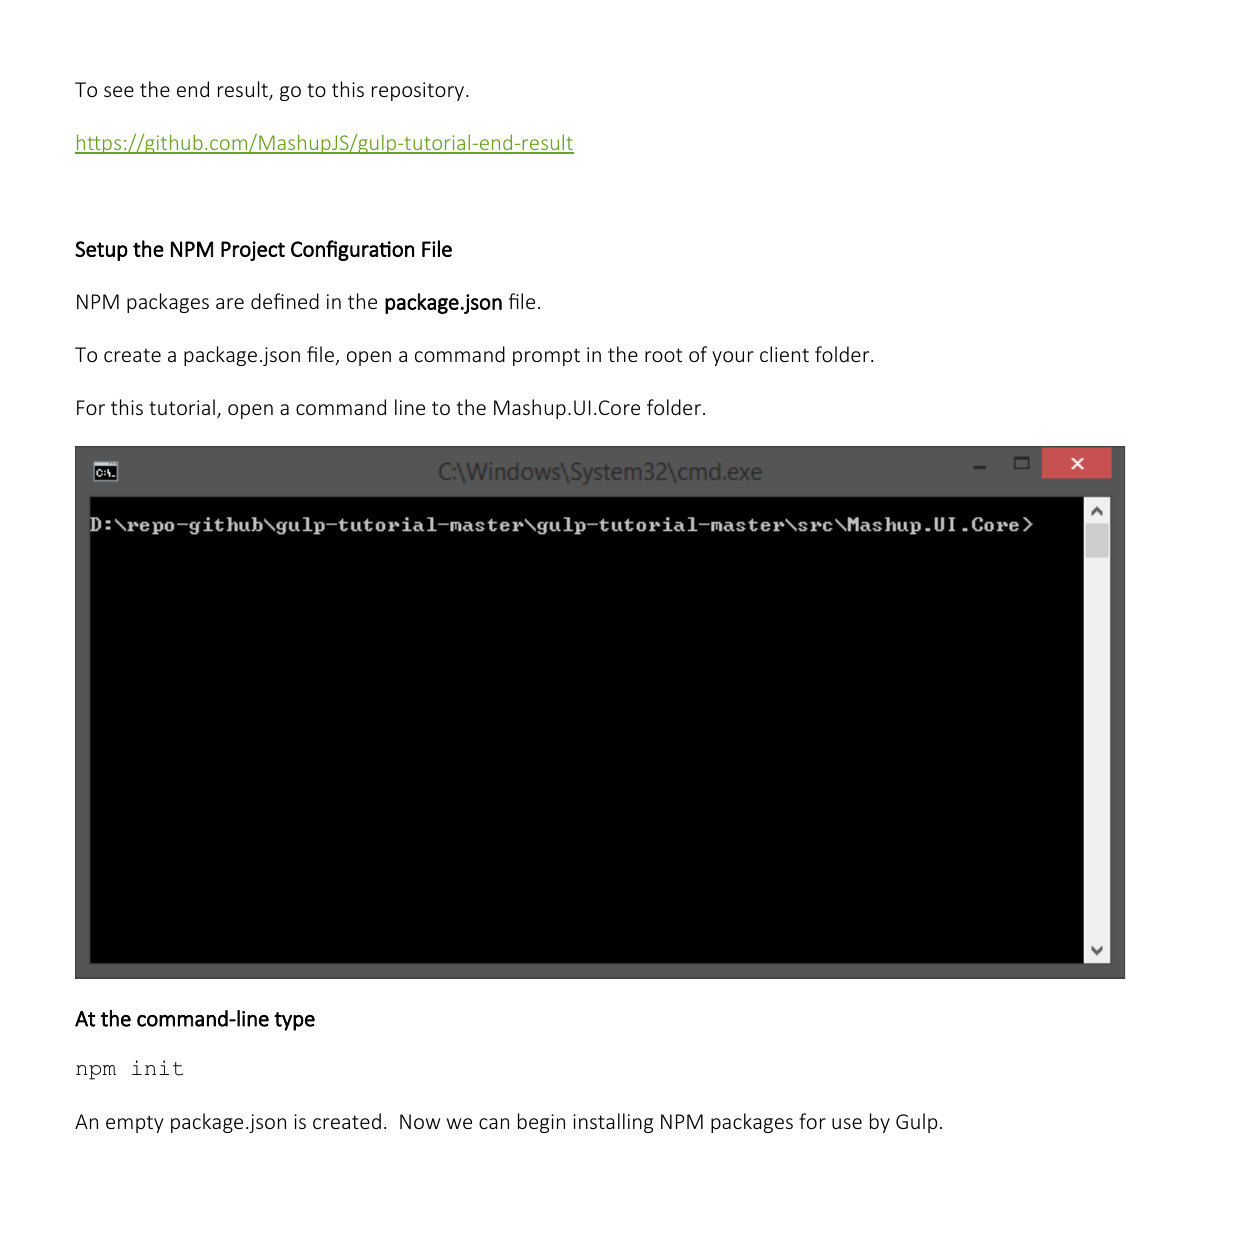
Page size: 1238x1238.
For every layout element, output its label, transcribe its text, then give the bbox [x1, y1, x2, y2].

text To see the end result, go to this repository. [75, 75, 1162, 103]
text Setup the NPM Project Configuration File [75, 234, 1162, 262]
text For this tutorial, open a command line to the Mashup.UI.Core folder. [75, 393, 1162, 421]
text To create a package.json file, open a command prompt in the root of your client folder. [75, 340, 1162, 368]
text An empty package.json is created. Now we can begin installing NPM packages for use by Gulp. [75, 1107, 1162, 1135]
text At the command-line type [75, 1004, 1162, 1032]
text https://github.com/MashupJS/gulp-tutorial-end-result [75, 128, 1162, 156]
text NPM packages are defined in the package.json file. [75, 287, 1162, 315]
picture [75, 446, 1125, 979]
text npm init [75, 1057, 1162, 1083]
